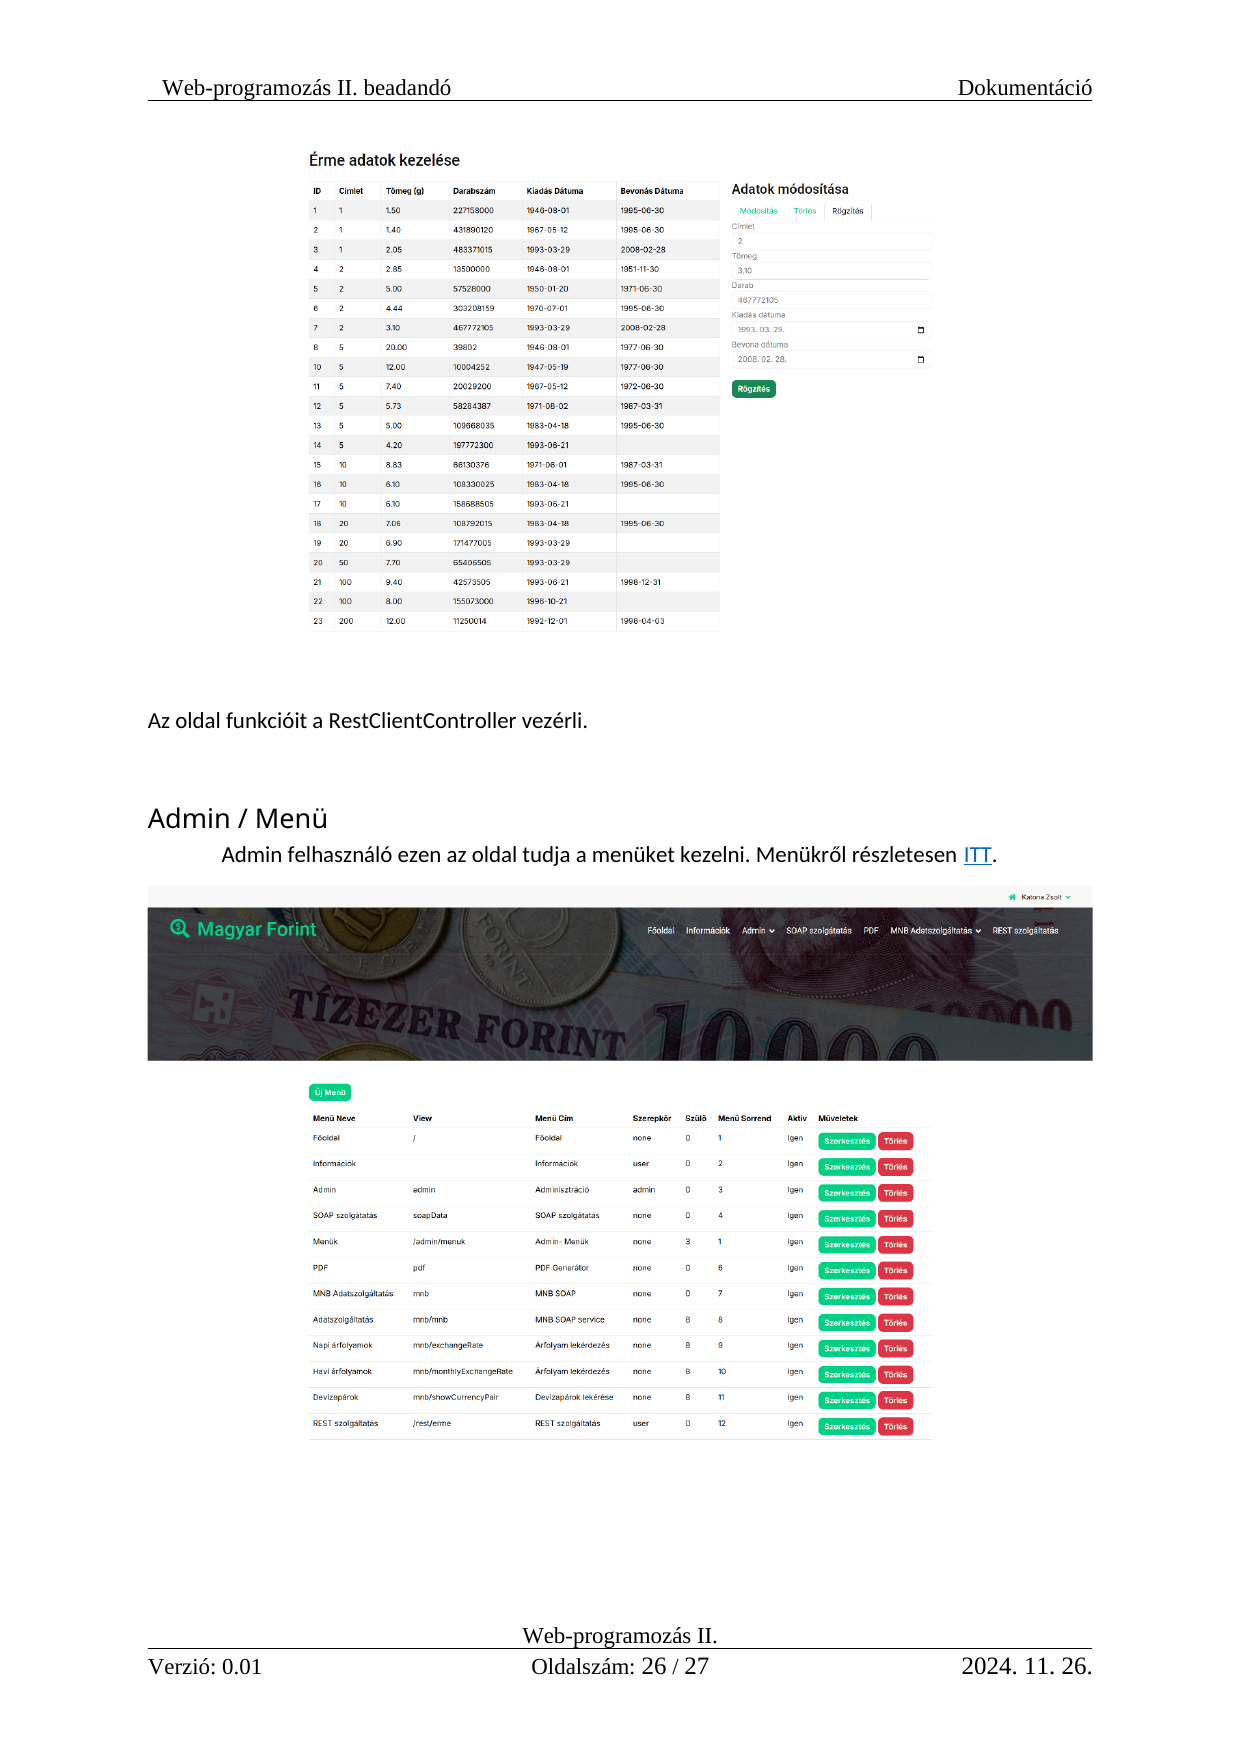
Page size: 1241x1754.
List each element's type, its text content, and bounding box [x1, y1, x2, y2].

subtitle Admin / Menü [148, 800, 1092, 837]
text Admin felhasználó ezen az oldal tudja a menüket kezelni. Menükről részletesen ITT. [148, 840, 1092, 868]
picture [147, 886, 1093, 1459]
text Az oldal funkcióit a RestClientController vezérli. [148, 706, 1092, 734]
picture [147, 147, 1093, 641]
